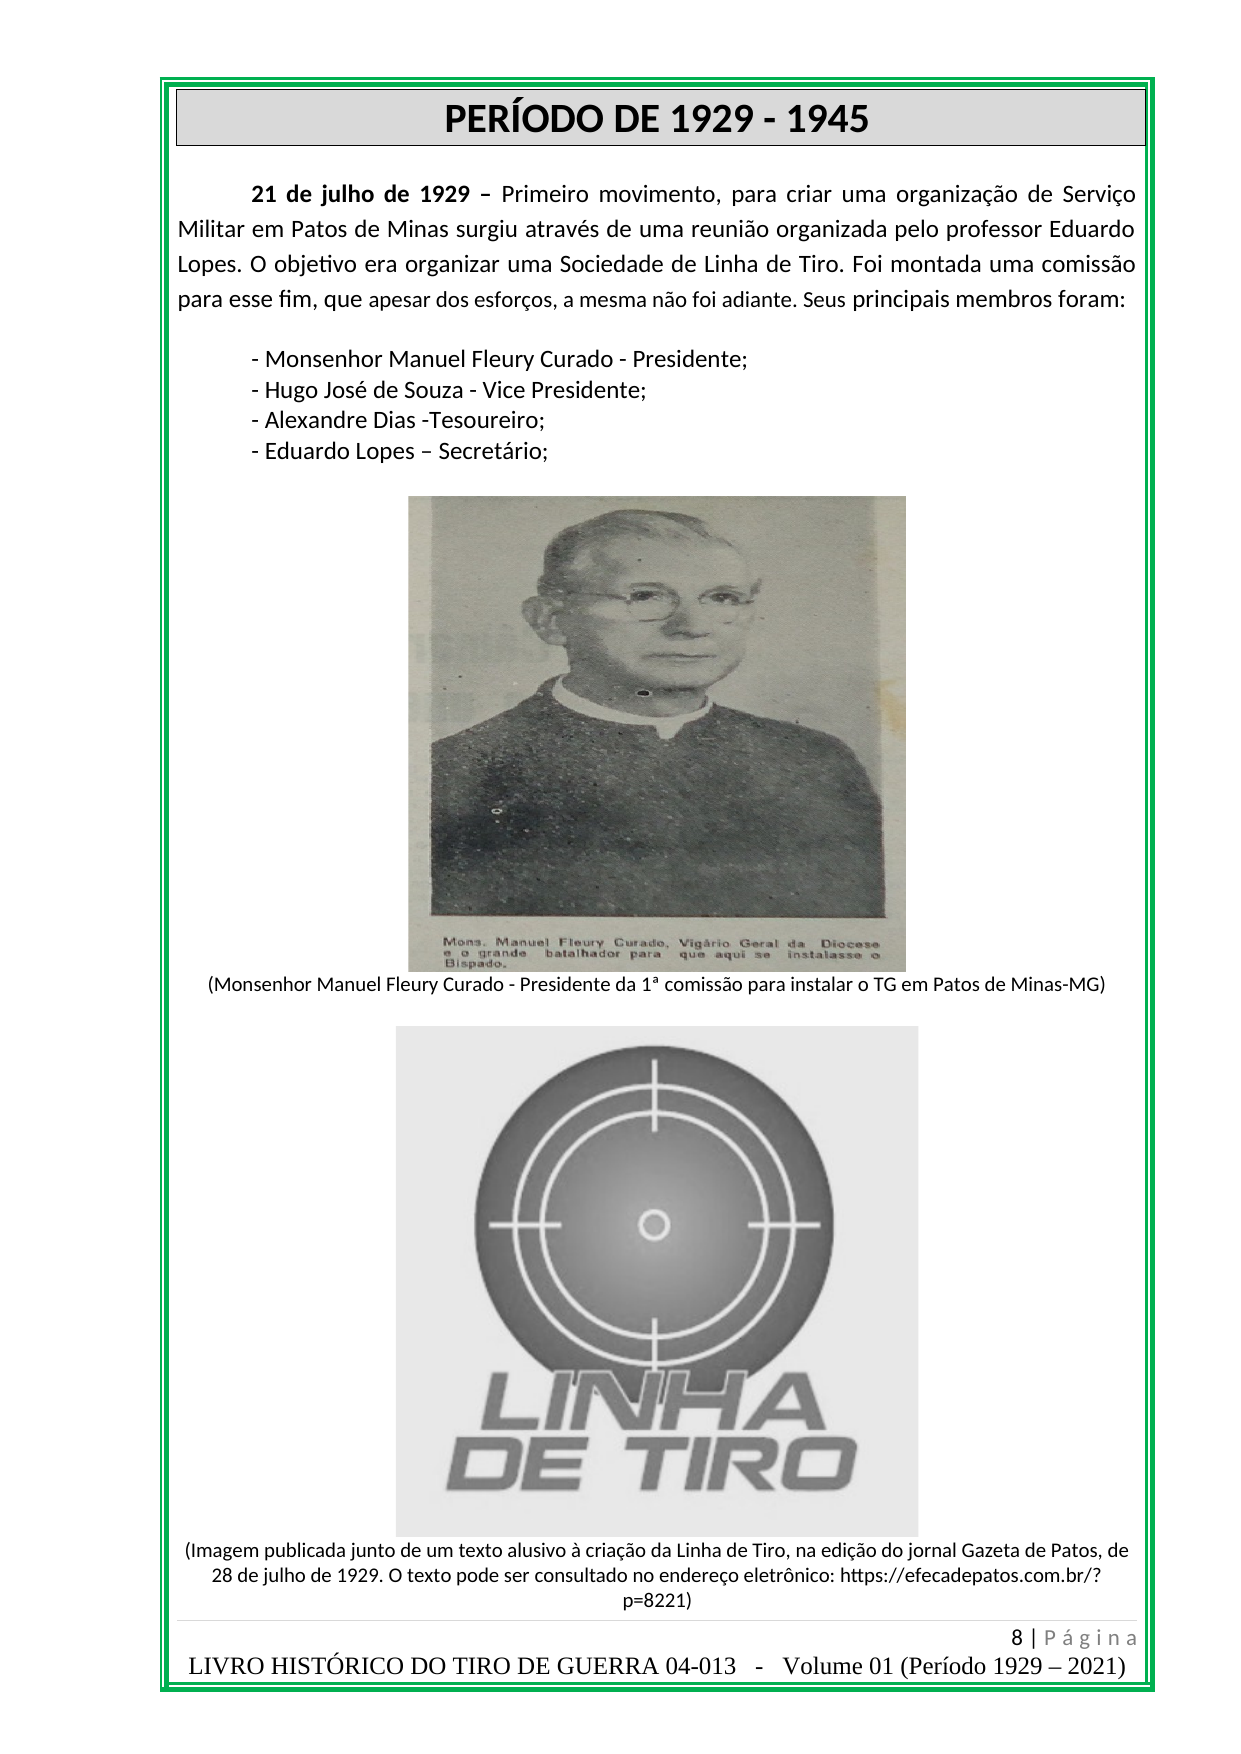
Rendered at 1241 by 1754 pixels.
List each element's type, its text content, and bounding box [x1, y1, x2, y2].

text - Eduardo Lopes – Secretário; [177, 435, 1137, 466]
text - Monsenhor Manuel Fleury Curado - Presidente; [177, 343, 1137, 374]
text - Hugo José de Souza - Vice Presidente; [177, 374, 1137, 404]
text - Alexandre Dias -Tesoureiro; [177, 404, 1137, 435]
picture [408, 496, 906, 972]
picture [395, 1026, 919, 1537]
text (Imagem publicada junto de um texto alusivo à criação da Linha de Tiro, na edição do jornal Gazeta de Patos, de 28 de julho de 1929. O texto pode ser consultado no endereço eletrônico: https://efecadepatos.com.br/?p=8221) [177, 1537, 1137, 1613]
text 21 de julho de 1929 – Primeiro movimento, para criar uma organização de Serviço Militar em Patos de Minas surgiu através de uma reunião organizada pelo professor Eduardo Lopes. O objetivo era organizar uma Sociedade de Linha de Tiro. Foi montada uma comissão para esse fim, que apesar dos esforços, a mesma não foi adiante. Seus principais membros foram: [177, 178, 1137, 314]
text (Monsenhor Manuel Fleury Curado - Presidente da 1ª comissão para instalar o TG em Patos de Minas-MG) [177, 971, 1137, 997]
text PERÍODO DE 1929 - 1945 [177, 90, 1145, 145]
